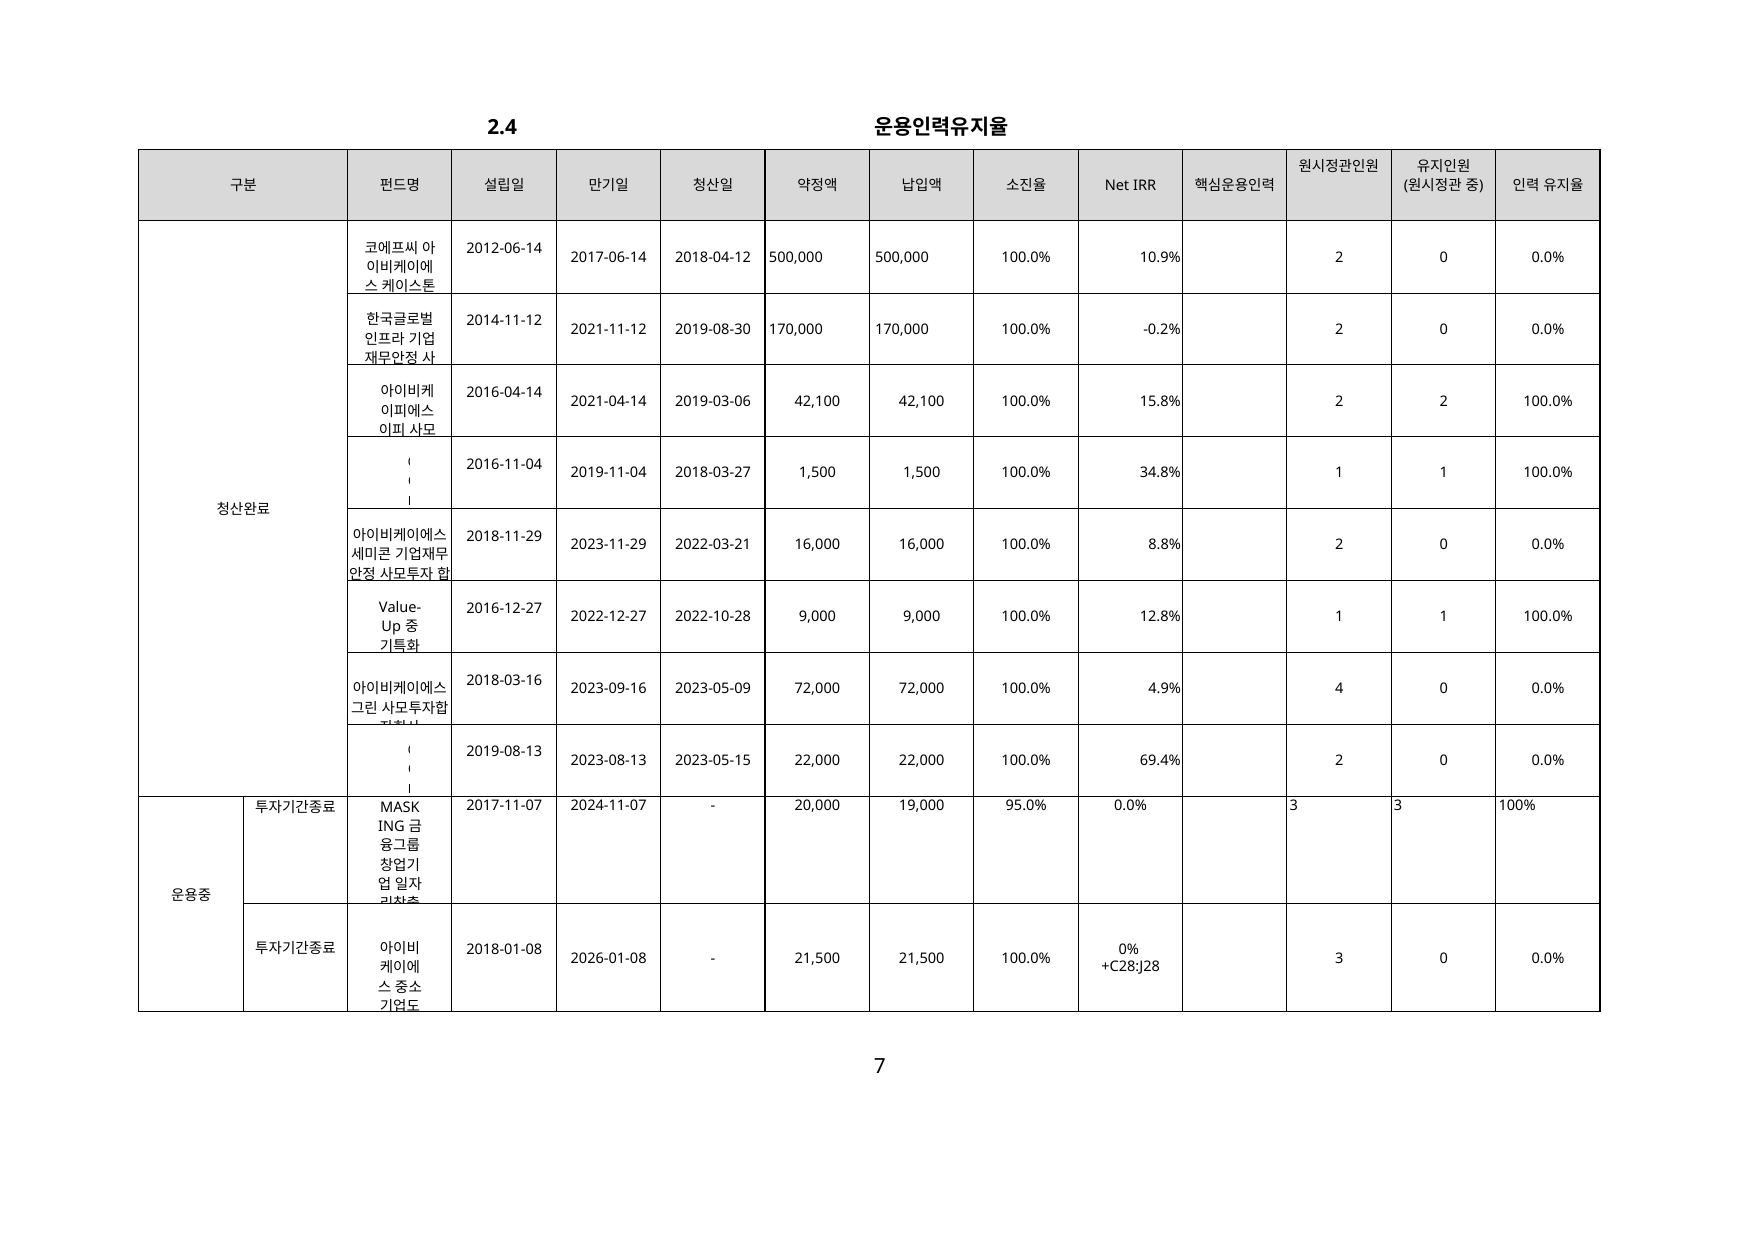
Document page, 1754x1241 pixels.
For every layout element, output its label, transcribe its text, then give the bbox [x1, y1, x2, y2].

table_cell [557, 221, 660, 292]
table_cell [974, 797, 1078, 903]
text 7 [149, 1051, 1610, 1079]
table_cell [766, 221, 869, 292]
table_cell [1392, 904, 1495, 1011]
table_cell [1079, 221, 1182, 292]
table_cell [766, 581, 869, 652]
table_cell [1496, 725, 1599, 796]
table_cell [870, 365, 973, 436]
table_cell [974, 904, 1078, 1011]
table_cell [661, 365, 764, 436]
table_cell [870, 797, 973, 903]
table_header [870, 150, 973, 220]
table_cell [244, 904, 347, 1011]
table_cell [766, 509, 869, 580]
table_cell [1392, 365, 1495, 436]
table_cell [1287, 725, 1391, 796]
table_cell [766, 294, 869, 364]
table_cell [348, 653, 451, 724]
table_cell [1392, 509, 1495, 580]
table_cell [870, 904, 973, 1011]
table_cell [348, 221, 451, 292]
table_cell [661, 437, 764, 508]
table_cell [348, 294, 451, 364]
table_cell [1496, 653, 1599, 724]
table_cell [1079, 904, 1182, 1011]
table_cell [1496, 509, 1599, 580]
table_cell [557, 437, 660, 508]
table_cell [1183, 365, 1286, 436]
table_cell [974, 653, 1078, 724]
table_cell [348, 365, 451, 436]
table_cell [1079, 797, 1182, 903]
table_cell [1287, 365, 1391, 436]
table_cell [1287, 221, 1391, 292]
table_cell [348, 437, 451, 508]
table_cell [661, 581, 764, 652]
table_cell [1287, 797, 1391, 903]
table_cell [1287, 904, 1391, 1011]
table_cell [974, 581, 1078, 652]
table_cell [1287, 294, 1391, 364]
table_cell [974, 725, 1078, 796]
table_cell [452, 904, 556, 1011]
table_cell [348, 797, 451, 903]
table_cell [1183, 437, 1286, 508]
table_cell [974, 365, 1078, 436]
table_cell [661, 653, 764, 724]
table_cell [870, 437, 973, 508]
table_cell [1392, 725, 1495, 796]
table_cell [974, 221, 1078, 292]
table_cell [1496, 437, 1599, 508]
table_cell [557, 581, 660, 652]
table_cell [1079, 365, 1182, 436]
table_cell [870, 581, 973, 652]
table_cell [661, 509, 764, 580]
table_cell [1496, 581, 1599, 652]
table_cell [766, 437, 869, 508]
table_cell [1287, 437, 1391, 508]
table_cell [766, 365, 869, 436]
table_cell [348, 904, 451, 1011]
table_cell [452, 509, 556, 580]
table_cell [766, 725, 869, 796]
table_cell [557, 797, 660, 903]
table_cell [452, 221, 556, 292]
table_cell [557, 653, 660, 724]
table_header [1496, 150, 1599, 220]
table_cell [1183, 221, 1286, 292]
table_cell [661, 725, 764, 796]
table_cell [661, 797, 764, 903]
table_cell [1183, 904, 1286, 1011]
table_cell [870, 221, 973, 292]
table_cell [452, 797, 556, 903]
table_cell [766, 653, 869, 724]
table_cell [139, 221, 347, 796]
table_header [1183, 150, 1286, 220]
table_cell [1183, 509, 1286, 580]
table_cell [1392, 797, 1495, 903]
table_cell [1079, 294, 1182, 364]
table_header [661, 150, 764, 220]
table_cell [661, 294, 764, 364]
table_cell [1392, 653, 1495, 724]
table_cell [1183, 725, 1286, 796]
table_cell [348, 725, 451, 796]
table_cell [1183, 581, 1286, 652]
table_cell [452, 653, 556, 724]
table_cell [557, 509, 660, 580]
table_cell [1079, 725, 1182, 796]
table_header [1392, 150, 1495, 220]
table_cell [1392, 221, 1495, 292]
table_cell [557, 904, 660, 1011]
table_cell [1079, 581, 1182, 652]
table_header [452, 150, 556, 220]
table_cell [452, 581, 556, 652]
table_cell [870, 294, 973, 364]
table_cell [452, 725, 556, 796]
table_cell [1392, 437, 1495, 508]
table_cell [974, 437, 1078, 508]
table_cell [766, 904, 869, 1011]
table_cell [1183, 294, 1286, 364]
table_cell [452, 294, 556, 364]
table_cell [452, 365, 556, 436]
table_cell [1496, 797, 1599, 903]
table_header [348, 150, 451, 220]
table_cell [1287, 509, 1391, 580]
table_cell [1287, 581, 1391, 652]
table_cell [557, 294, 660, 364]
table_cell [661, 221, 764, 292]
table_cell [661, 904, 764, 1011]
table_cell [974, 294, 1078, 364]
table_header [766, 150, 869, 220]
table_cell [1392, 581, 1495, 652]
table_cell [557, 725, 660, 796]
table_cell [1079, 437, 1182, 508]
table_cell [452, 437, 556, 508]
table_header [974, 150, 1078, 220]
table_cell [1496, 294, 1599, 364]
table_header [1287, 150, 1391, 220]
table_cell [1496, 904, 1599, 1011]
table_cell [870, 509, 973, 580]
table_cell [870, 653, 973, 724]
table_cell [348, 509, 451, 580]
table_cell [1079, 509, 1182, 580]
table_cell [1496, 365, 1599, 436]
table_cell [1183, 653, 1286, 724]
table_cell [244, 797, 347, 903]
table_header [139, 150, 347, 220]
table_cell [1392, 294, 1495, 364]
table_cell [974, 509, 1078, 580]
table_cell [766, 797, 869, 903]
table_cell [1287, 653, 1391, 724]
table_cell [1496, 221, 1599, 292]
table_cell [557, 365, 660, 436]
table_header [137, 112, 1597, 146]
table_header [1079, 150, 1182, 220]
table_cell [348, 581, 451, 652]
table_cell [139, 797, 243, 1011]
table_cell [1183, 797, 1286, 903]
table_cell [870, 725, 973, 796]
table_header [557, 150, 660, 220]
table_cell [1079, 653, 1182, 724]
